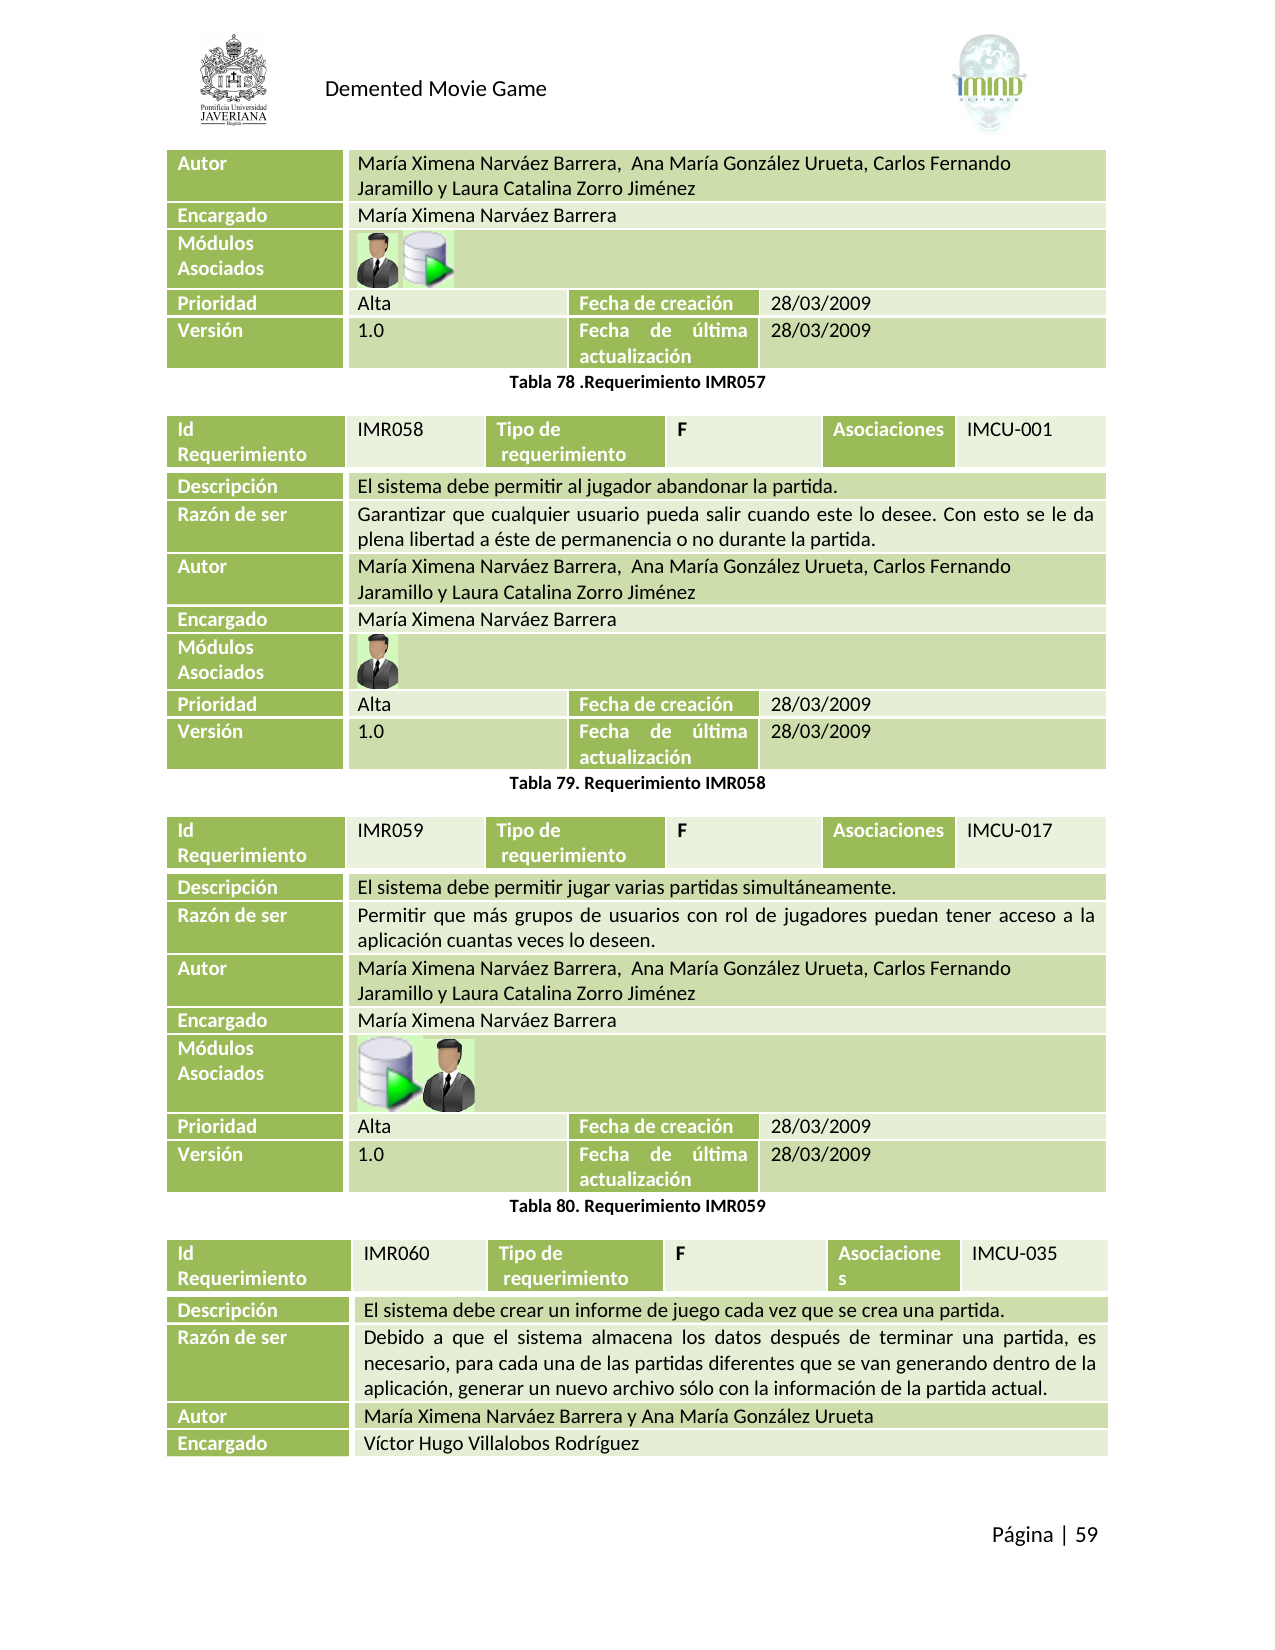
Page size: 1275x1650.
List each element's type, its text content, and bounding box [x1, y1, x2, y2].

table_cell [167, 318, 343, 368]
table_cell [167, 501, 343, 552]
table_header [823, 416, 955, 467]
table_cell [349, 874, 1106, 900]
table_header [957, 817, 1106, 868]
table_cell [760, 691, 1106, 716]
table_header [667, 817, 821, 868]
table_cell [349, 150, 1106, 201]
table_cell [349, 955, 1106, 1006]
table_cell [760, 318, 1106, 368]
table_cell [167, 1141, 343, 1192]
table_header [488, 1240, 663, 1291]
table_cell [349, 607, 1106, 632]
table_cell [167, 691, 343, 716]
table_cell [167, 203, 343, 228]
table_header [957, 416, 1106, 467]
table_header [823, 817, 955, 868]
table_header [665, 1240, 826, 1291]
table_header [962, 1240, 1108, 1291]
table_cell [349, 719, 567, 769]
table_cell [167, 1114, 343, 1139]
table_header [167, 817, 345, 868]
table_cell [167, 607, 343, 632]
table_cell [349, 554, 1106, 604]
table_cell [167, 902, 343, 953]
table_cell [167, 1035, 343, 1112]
picture [402, 230, 455, 288]
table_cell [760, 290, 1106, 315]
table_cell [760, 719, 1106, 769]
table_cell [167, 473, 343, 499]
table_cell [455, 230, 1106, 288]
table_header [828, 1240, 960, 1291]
text Tabla 78 .Requerimiento IMR057 [177, 370, 1098, 393]
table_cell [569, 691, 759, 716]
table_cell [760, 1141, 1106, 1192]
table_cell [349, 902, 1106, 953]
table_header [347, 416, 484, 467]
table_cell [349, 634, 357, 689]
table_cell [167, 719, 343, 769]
text Tabla 79. Requerimiento IMR058 [177, 771, 1098, 794]
text Tabla 80. Requerimiento IMR059 [177, 1194, 1098, 1217]
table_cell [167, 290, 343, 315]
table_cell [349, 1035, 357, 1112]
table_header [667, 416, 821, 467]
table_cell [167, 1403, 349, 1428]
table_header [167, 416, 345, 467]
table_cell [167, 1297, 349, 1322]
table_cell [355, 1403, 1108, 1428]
picture [357, 233, 399, 288]
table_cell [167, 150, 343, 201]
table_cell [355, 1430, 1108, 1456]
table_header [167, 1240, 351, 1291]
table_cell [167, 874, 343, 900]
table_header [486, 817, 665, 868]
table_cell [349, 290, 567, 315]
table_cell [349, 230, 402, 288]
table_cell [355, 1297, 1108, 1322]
picture [357, 634, 399, 689]
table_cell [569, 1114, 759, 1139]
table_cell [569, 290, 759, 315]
picture [357, 1035, 475, 1112]
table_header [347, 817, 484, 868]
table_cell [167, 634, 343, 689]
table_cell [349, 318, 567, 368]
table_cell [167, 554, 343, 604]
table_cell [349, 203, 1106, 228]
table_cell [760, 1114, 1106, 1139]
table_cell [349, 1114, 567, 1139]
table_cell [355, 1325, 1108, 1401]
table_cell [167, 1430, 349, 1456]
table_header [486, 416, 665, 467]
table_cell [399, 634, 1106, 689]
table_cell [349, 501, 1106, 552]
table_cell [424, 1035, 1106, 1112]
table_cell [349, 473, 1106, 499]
picture [951, 34, 1033, 138]
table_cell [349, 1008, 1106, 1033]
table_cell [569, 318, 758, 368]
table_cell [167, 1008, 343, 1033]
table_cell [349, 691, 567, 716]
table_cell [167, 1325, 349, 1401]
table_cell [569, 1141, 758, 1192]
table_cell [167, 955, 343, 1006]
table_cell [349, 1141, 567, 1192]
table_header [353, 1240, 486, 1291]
picture [200, 34, 267, 126]
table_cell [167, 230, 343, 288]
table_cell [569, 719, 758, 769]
